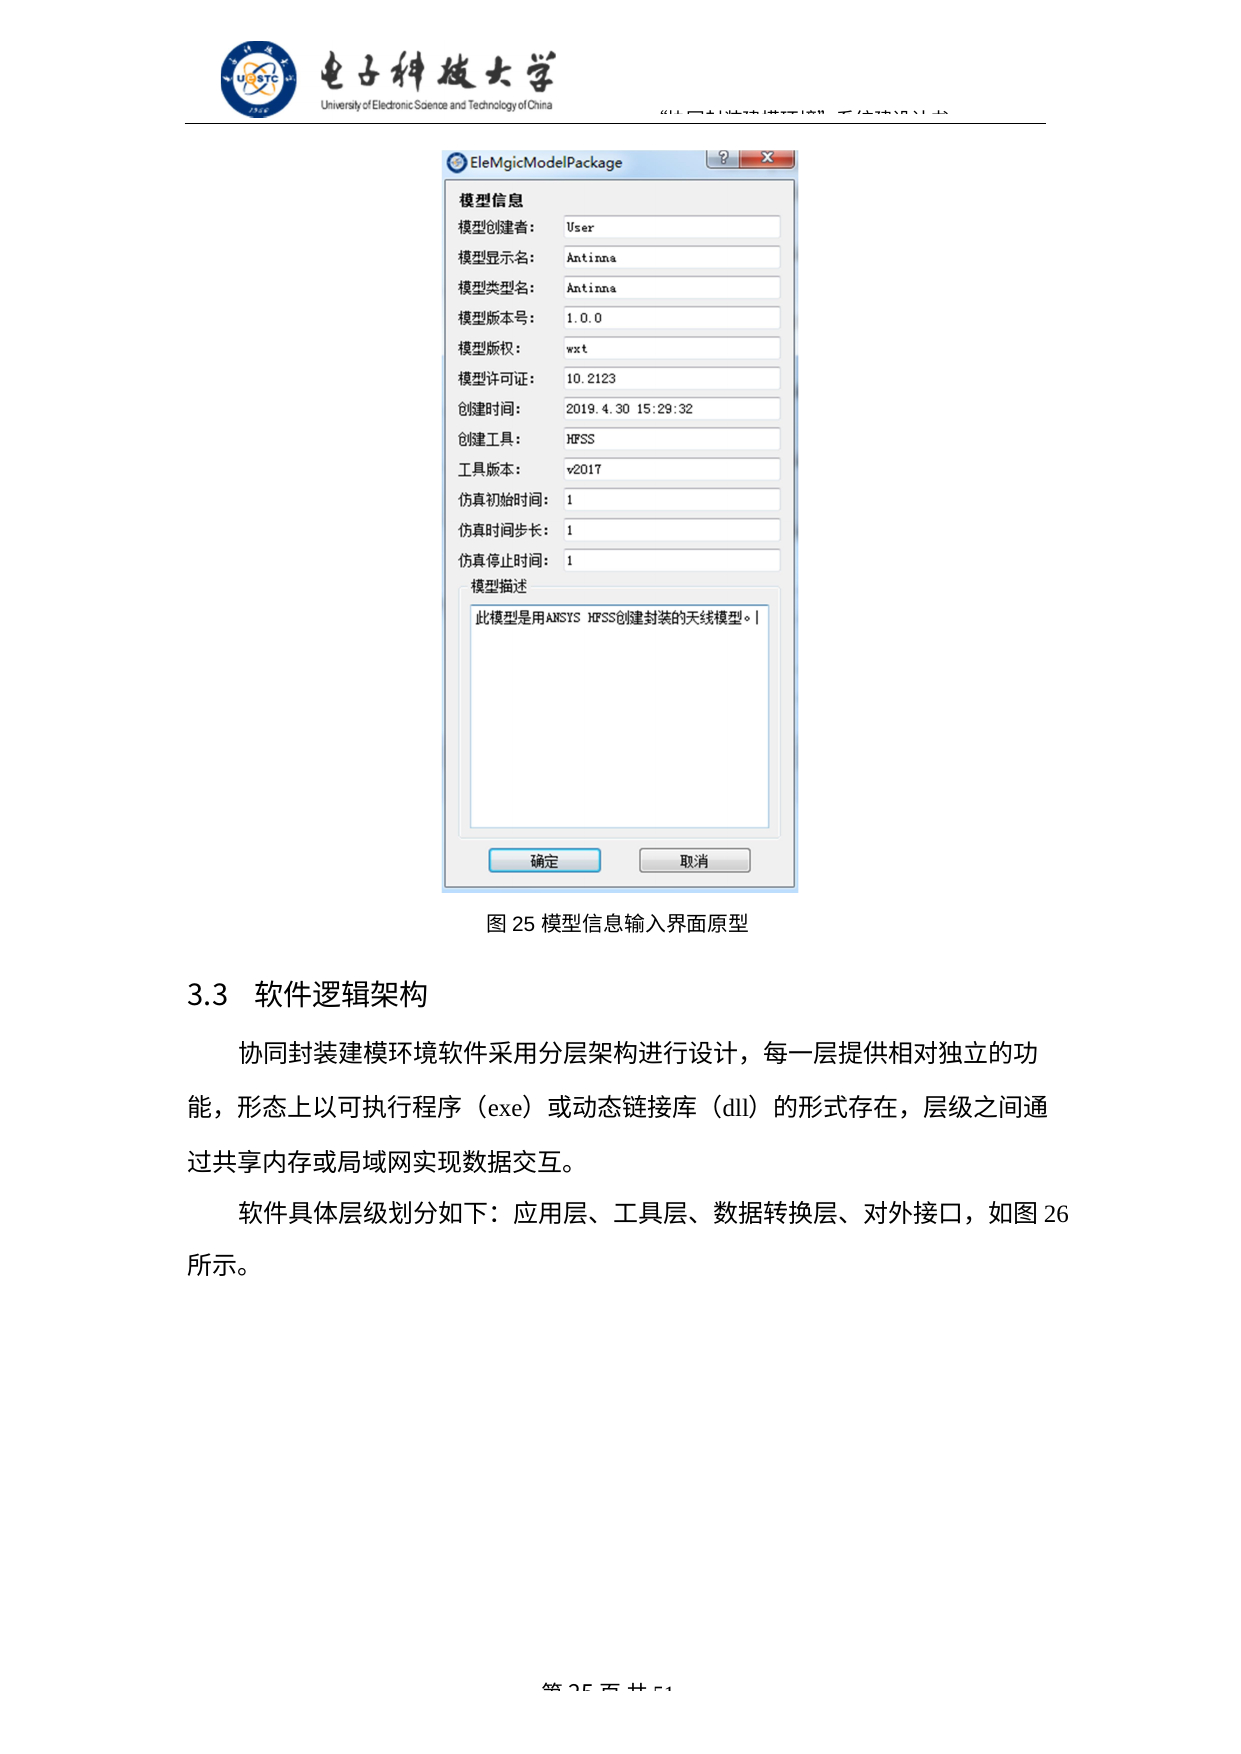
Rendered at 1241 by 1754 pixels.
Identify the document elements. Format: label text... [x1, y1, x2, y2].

text 图 25 模型信息输入界面原型 [486, 908, 1238, 938]
text 所示。 [188, 1246, 1238, 1282]
picture [220, 41, 556, 118]
picture [441, 150, 799, 893]
list 软件逻辑架构 [188, 971, 1238, 1014]
text 软件具体层级划分如下：应用层、工具层、数据转换层、对外接口，如图 26 [238, 1197, 1238, 1229]
text 协同封装建模环境软件采用分层架构进行设计，每一层提供相对独立的功能，形态上以可执行程序（exe）或动态链接库（dll）的形式存在，层级之间通过共享内存或局域网实现数据交互。 [188, 1033, 1049, 1179]
